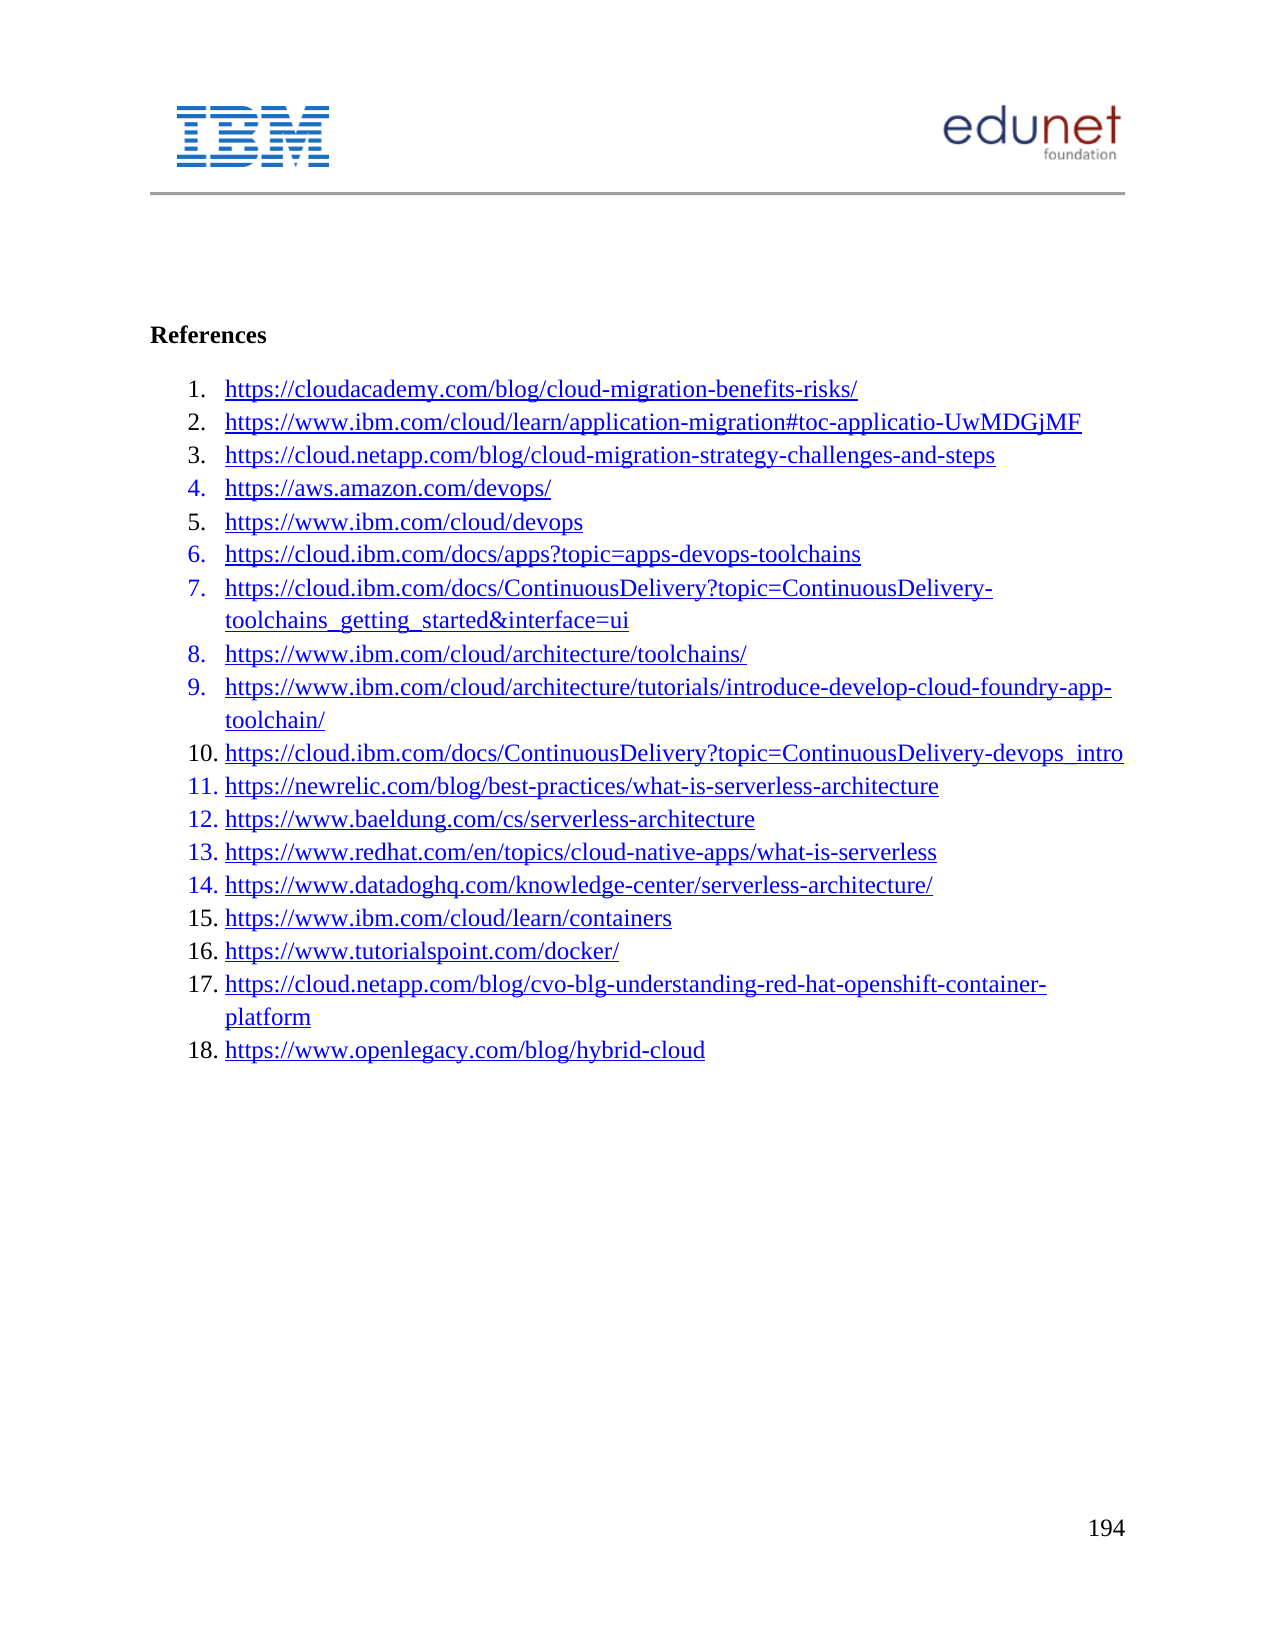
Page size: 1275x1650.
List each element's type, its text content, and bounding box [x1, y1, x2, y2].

picture [941, 95, 1125, 167]
list https://www.ibm.com/cloud/learn/application-migration#toc-applicatio-UwMDGjMF [187, 407, 1125, 436]
list https://cloud.ibm.com/docs/ContinuousDelivery?topic=ContinuousDelivery-toolchains_getting_started&interface=ui [187, 573, 1125, 634]
list https://www.openlegacy.com/blog/hybrid-cloud [187, 1035, 1125, 1064]
list https://www.redhat.com/en/topics/cloud-native-apps/what-is-serverless [187, 837, 1125, 866]
list https://www.ibm.com/cloud/architecture/toolchains/ [187, 639, 1125, 667]
list https://www.tutorialspoint.com/docker/ [187, 936, 1125, 964]
title References [150, 321, 1125, 349]
list https://cloud.ibm.com/docs/apps?topic=apps-devops-toolchains [187, 539, 1125, 568]
list https://www.ibm.com/cloud/devops [187, 507, 1125, 535]
list https://cloud.ibm.com/docs/ContinuousDelivery?topic=ContinuousDelivery-devops_intro [187, 738, 1125, 766]
list https://www.datadoghq.com/knowledge-center/serverless-architecture/ [187, 870, 1125, 898]
list https://cloud.netapp.com/blog/cvo-blg-understanding-red-hat-openshift-container-platform [187, 969, 1125, 1031]
list https://www.ibm.com/cloud/architecture/tutorials/introduce-develop-cloud-foundry-app-toolchain/ [187, 672, 1125, 733]
list https://www.ibm.com/cloud/learn/containers [187, 903, 1125, 932]
list https://cloudacademy.com/blog/cloud-migration-benefits-risks/ [187, 374, 1125, 403]
picture [176, 106, 329, 167]
list https://cloud.netapp.com/blog/cloud-migration-strategy-challenges-and-steps [187, 441, 1125, 469]
list https://newrelic.com/blog/best-practices/what-is-serverless-architecture [187, 771, 1125, 799]
list https://www.baeldung.com/cs/serverless-architecture [187, 804, 1125, 832]
list https://aws.amazon.com/devops/ [187, 473, 1125, 502]
